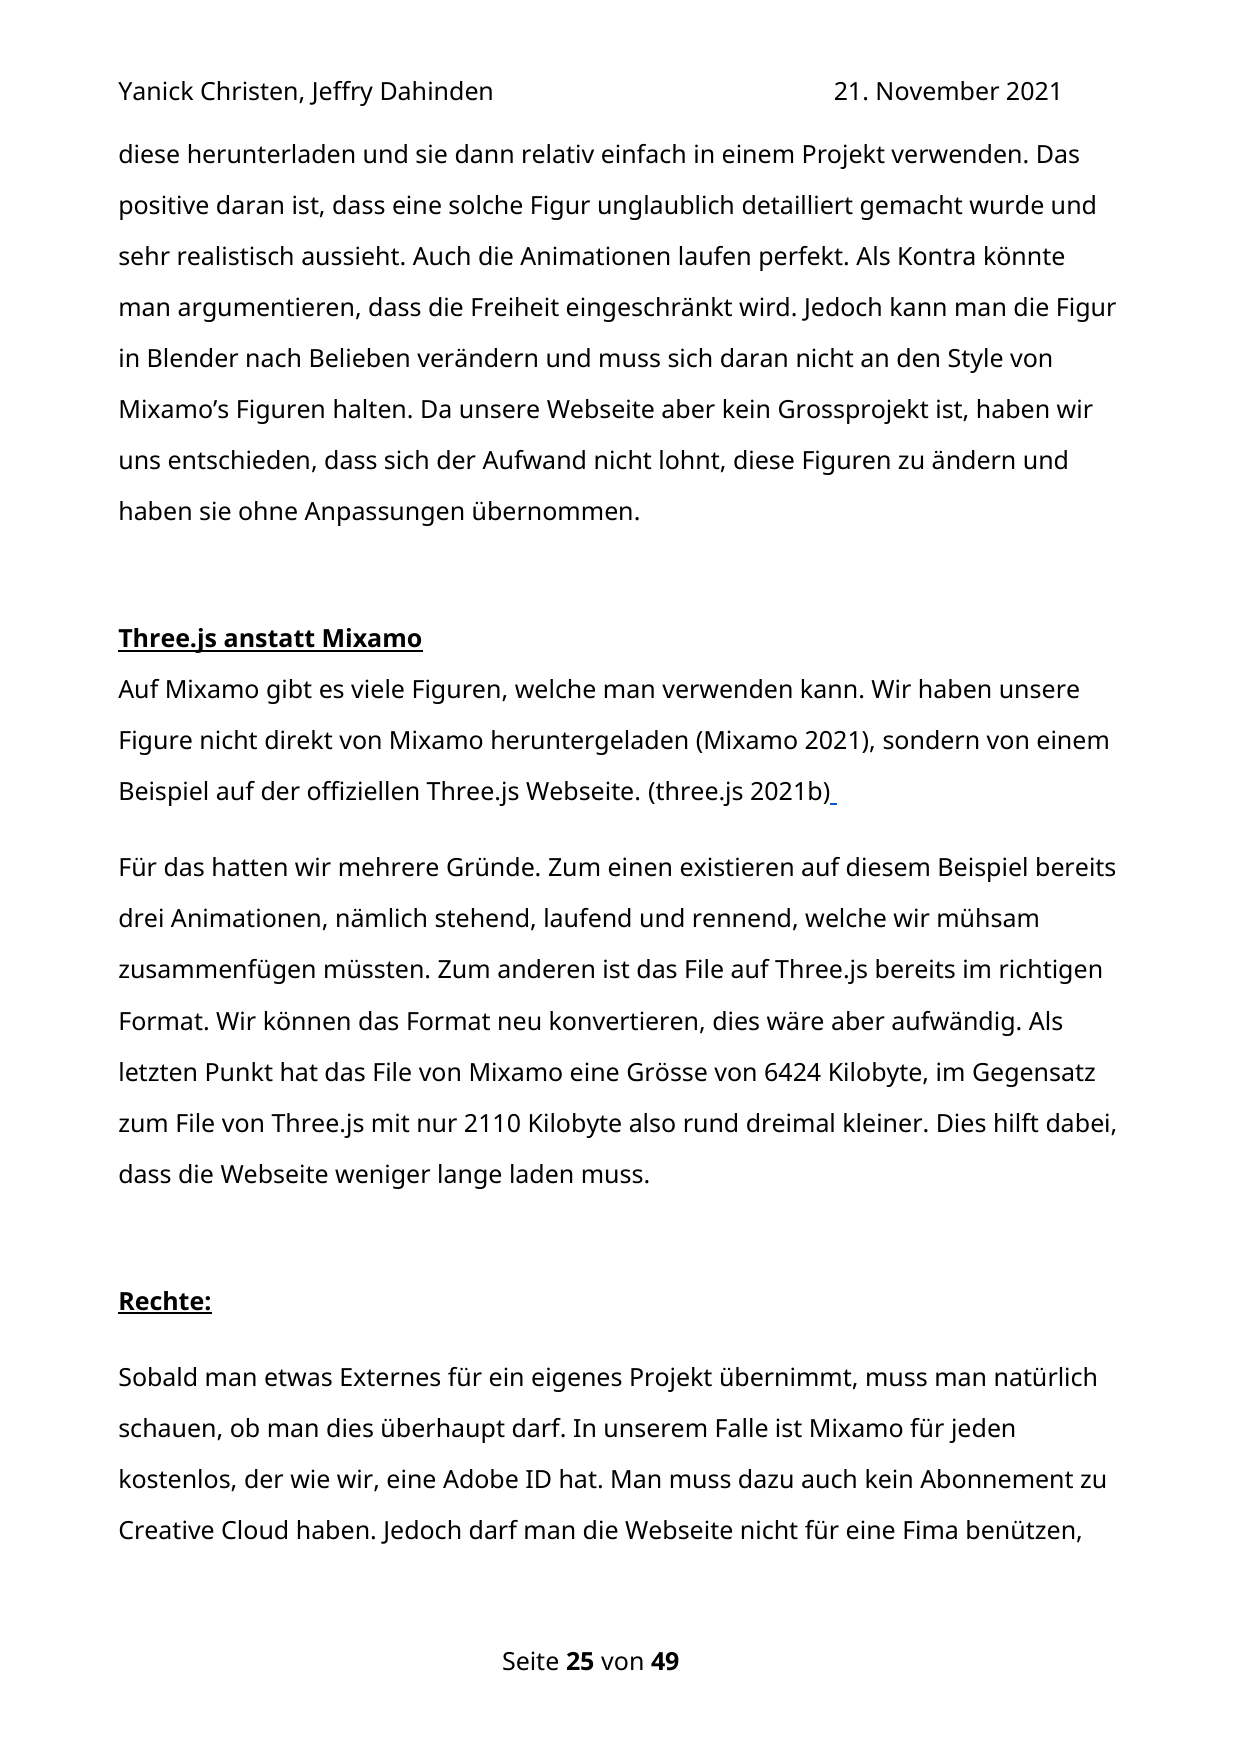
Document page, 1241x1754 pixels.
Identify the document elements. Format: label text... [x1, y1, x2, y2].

text Rechte: [118, 1283, 1122, 1317]
text Three.js anstatt Mixamo [118, 621, 1122, 655]
text Auf Mixamo gibt es viele Figuren, welche man verwenden kann. Wir haben unsere Figure nicht direkt von Mixamo heruntergeladen (Mixamo 2021), sondern von einem Beispiel auf der offiziellen Three.js Webseite. (three.js 2021b) [118, 672, 1122, 808]
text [118, 1359, 1122, 1547]
text Für das hatten wir mehrere Gründe. Zum einen existieren auf diesem Beispiel bereits drei Animationen, nämlich stehend, laufend und rennend, welche wir mühsam zusammenfügen müssten. Zum anderen ist das File auf Three.js bereits im richtigen Format. Wir können das Format neu konvertieren, dies wäre aber aufwändig. Als letzten Punkt hat das File von Mixamo eine Grösse von 6424 Kilobyte, im Gegensatz zum File von Three.js mit nur 2110 Kilobyte also rund dreimal kleiner. Dies hilft dabei, dass die Webseite weniger lange laden muss. [118, 850, 1122, 1190]
